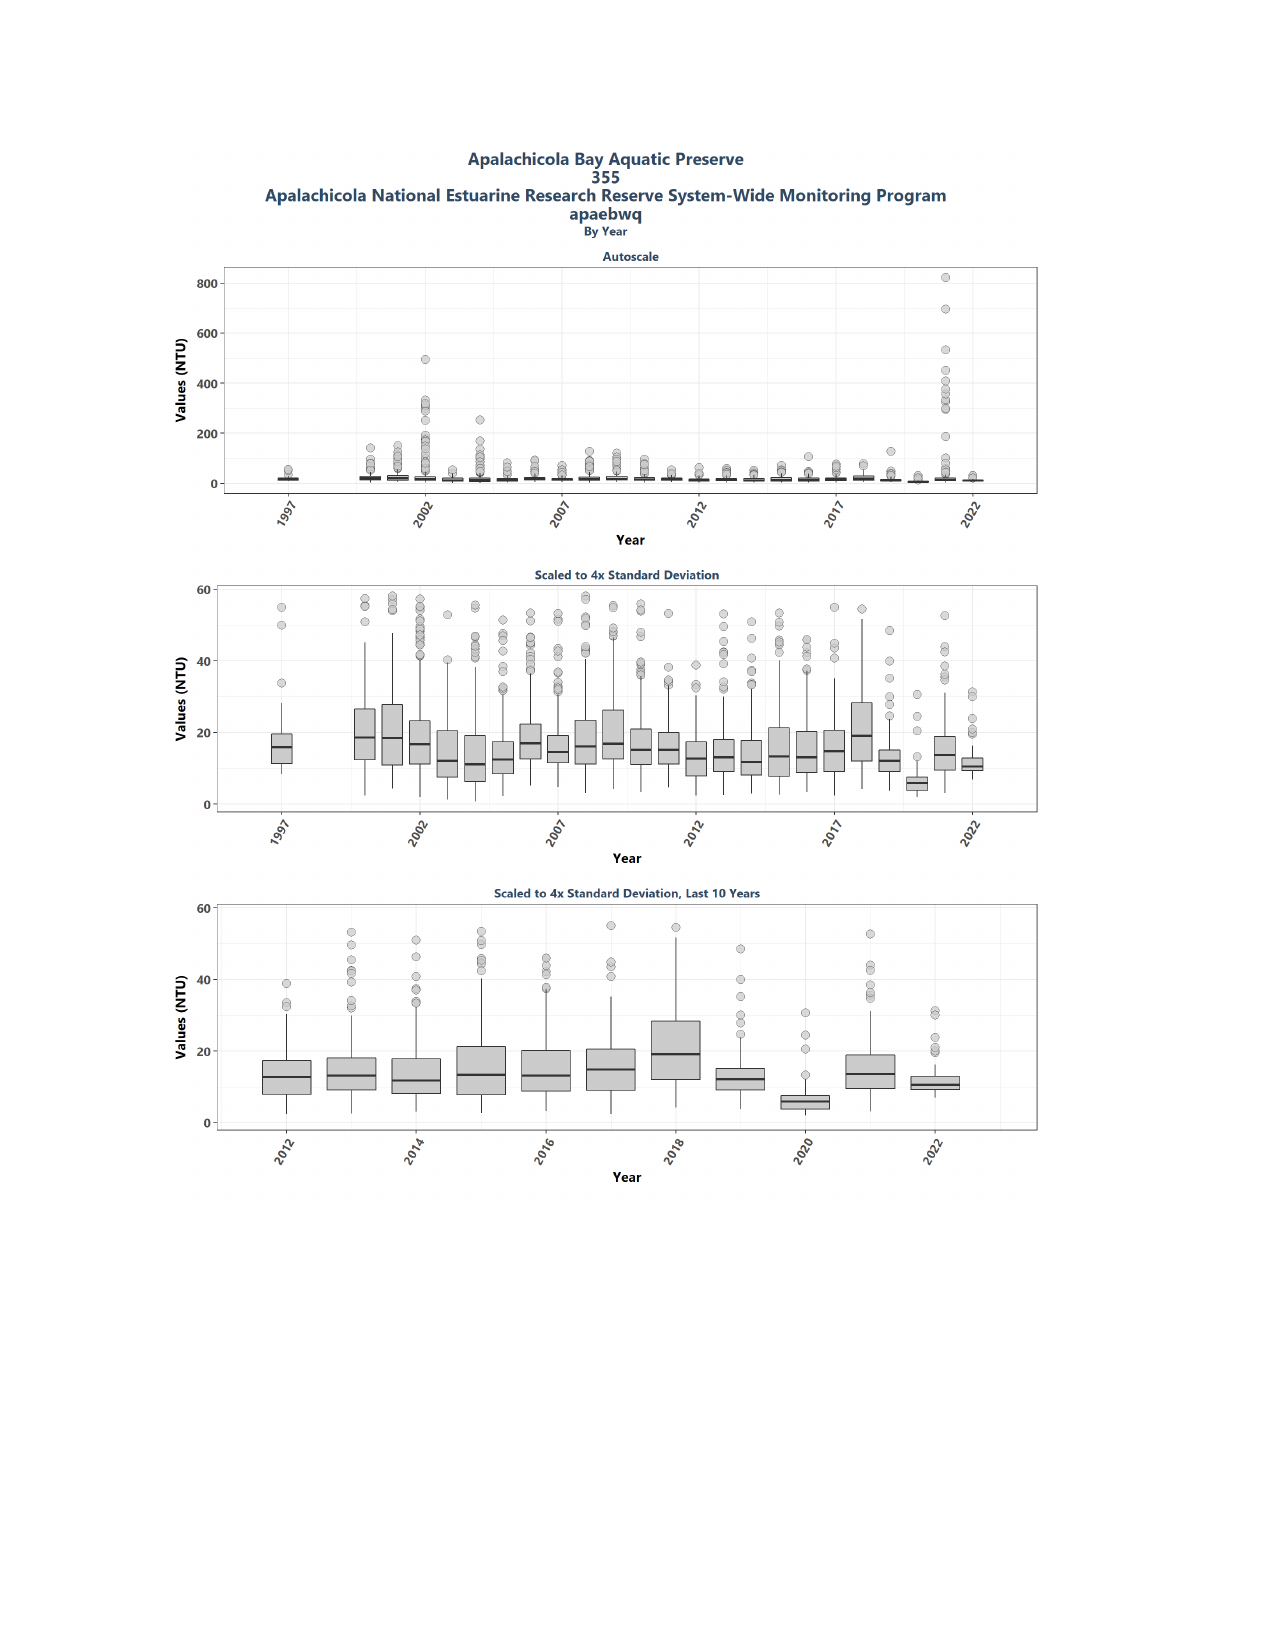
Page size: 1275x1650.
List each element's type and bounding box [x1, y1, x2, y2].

picture [168, 150, 1044, 1200]
